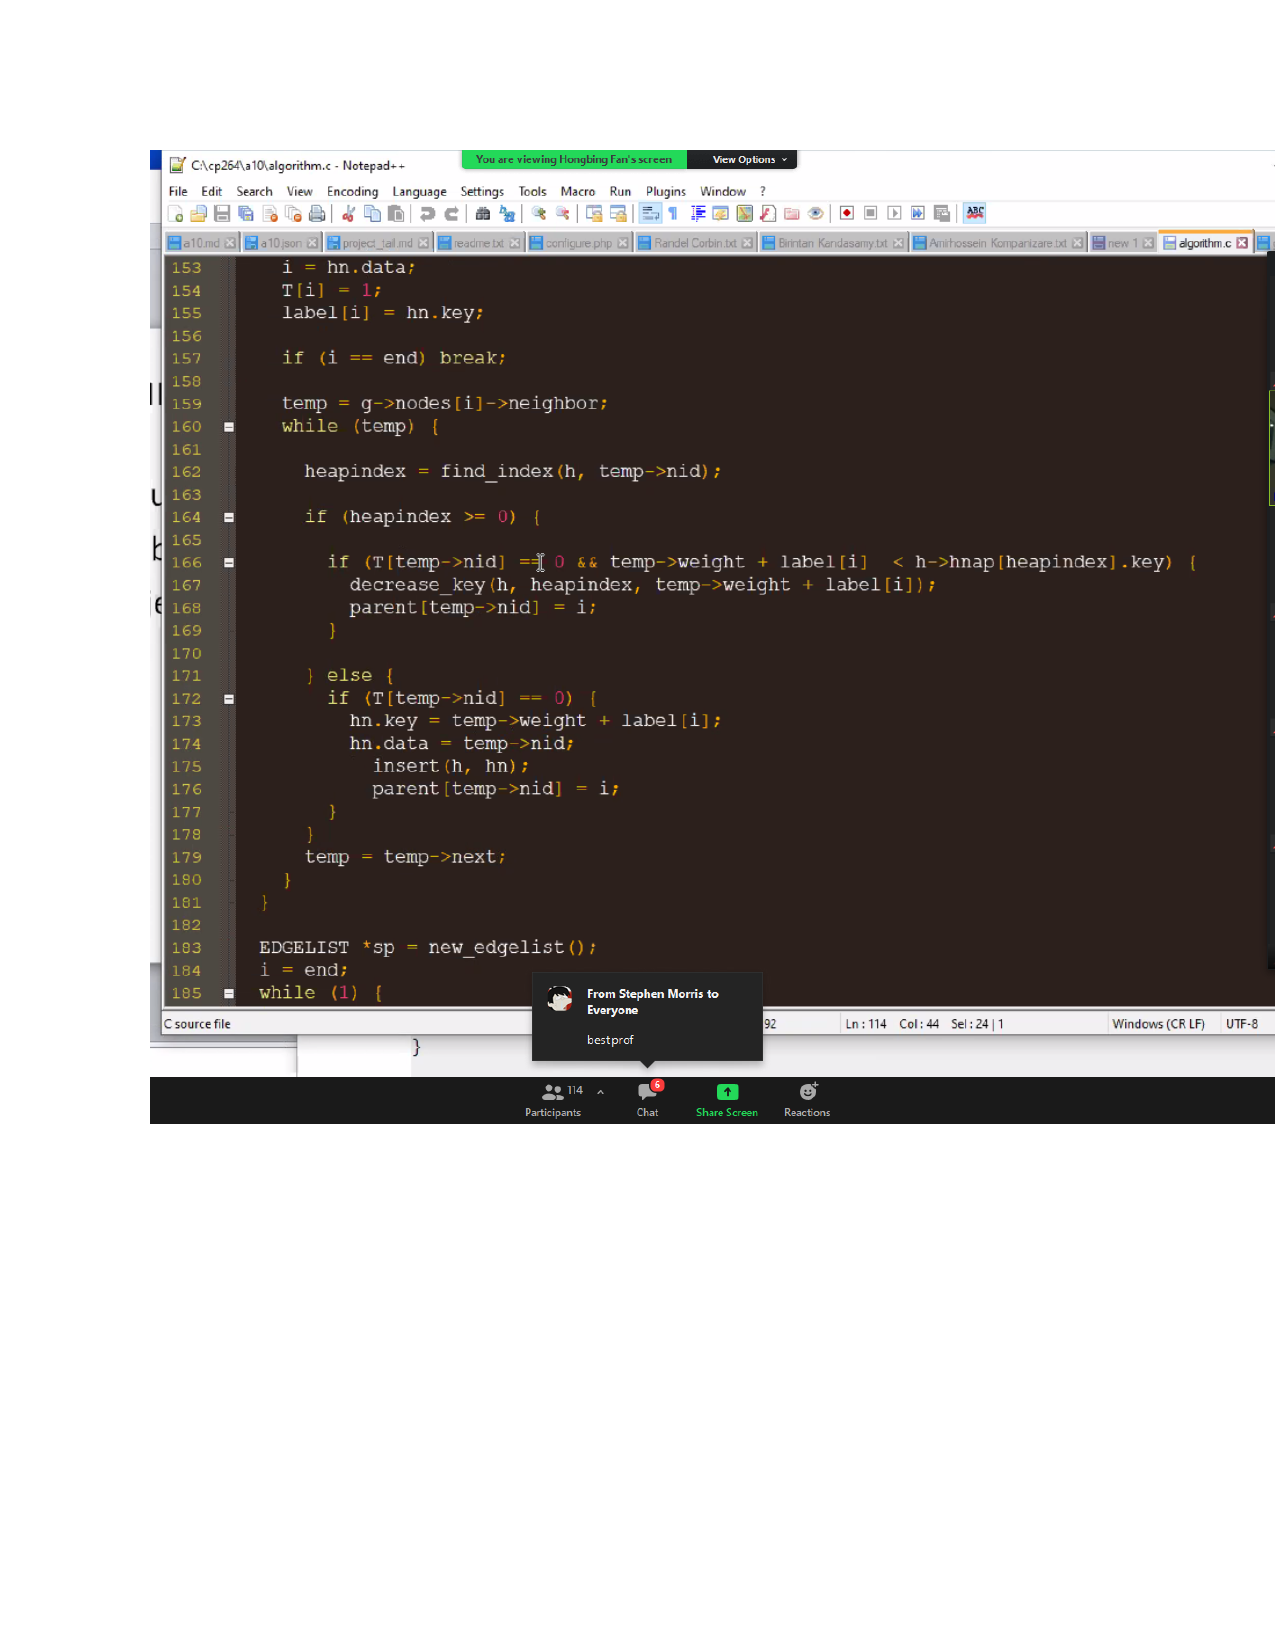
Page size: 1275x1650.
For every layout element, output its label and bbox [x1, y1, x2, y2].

picture [150, 150, 1275, 1124]
